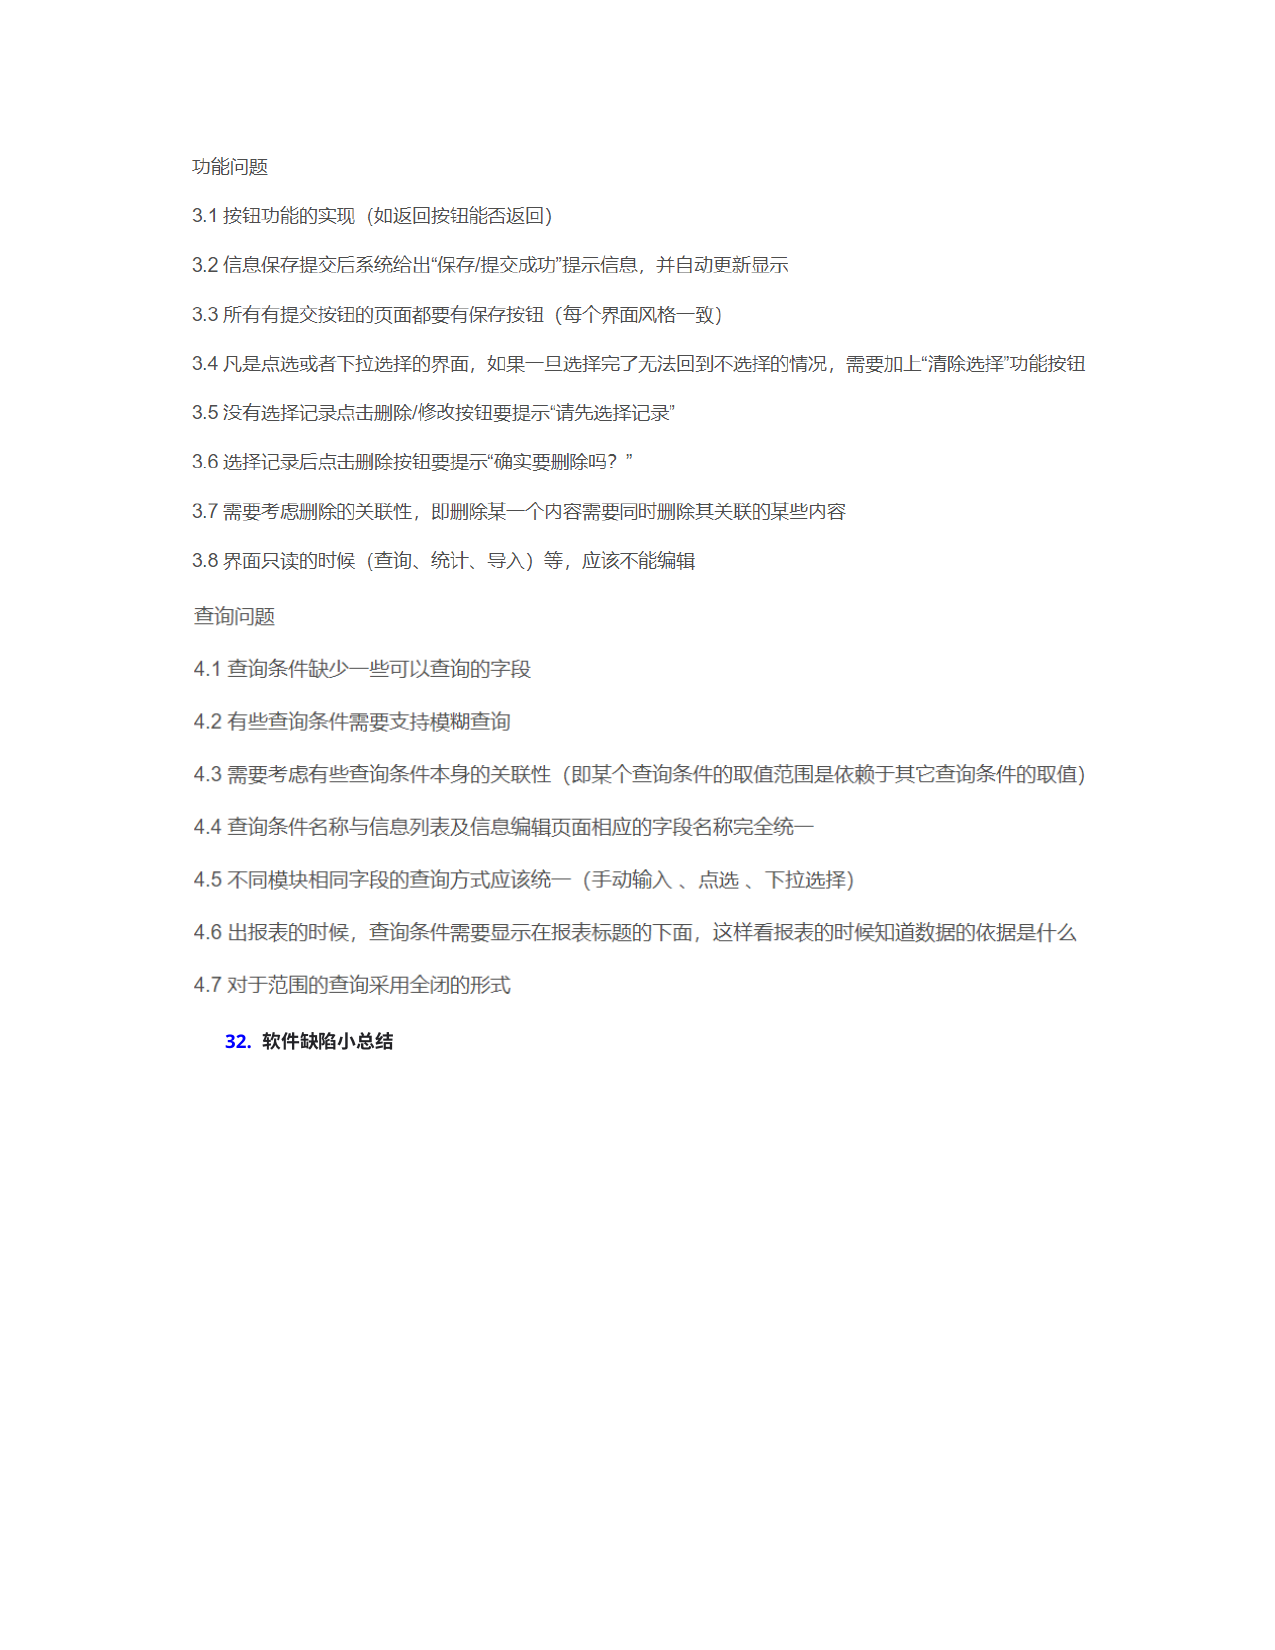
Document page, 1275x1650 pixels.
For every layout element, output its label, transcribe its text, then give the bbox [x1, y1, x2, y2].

picture [187, 150, 1088, 574]
subtitle 软件缺陷小总结 [225, 1026, 1087, 1053]
picture [187, 602, 1088, 1002]
